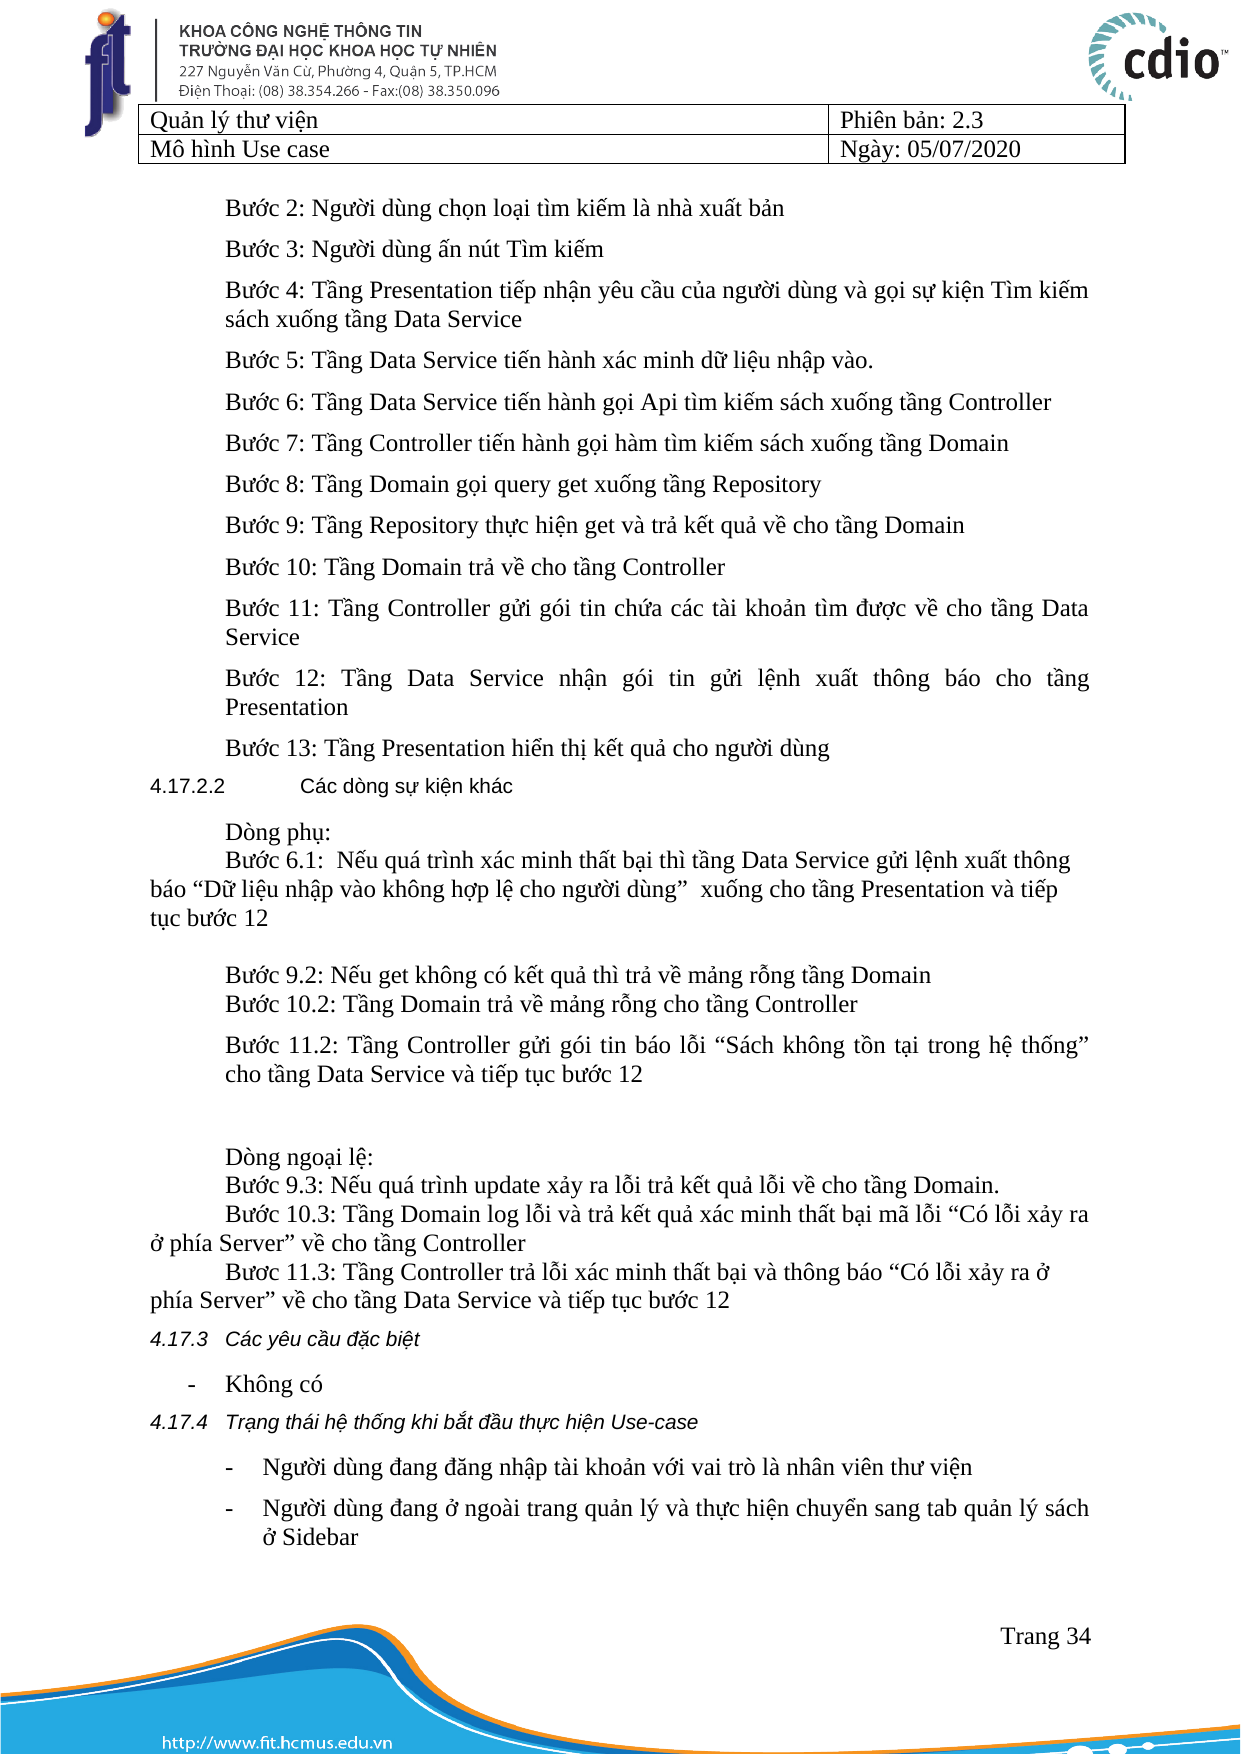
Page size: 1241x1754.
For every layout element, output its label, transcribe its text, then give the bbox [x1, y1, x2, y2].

picture [61, 1, 1241, 161]
text Bước 11.2: Tầng Controller gửi gói tin báo lỗi “Sách không tồn tại trong hệ thống” cho tầng Data Service và tiếp tục bước 12 [225, 1030, 1090, 1088]
text Bước 6.1: Nếu quá trình xác minh thất bại thì tầng Data Service gửi lệnh xuất thông báo “Dữ liệu nhập vào không hợp lệ cho người dùng” xuống cho tầng Presentation và tiếp tục bước 12 [150, 845, 1090, 932]
text Bước 9: Tầng Repository thực hiện get và trả kết quả về cho tầng Domain [225, 511, 1090, 539]
list Người dùng đang đăng nhập tài khoản với vai trò là nhân viên thư viện [225, 1452, 1090, 1481]
text Bước 4: Tầng Presentation tiếp nhận yêu cầu của người dùng và gọi sự kiện Tìm kiếm sách xuống tầng Data Service [225, 276, 1090, 333]
subtitle Các dòng sự kiện khác [150, 774, 1090, 798]
text Bước 7: Tầng Controller tiến hành gọi hàm tìm kiếm sách xuống tầng Domain [225, 428, 1090, 457]
text Bước 10.2: Tầng Domain trả về mảng rỗng cho tầng Controller [225, 989, 1090, 1018]
picture [829, 135, 1124, 161]
picture [829, 105, 1124, 134]
text Bước 6: Tầng Data Service tiến hành gọi Api tìm kiếm sách xuống tầng Controller [225, 387, 1090, 416]
text Bước 9.2: Nếu get không có kết quả thì trả về mảng rỗng tầng Domain [150, 960, 1090, 989]
text Bước 11: Tầng Controller gửi gói tin chứa các tài khoản tìm được về cho tầng Data Service [225, 593, 1090, 651]
text Bước 8: Tầng Domain gọi query get xuống tầng Repository [225, 469, 1090, 498]
picture [0, 1621, 1241, 1754]
text Bước 13: Tầng Presentation hiển thị kết quả cho người dùng [225, 733, 1090, 762]
text Bước 9.3: Nếu quá trình update xảy ra lỗi trả kết quả lỗi về cho tầng Domain. [150, 1170, 1090, 1199]
text Bươc 11.3: Tầng Controller trả lỗi xác minh thất bại và thông báo “Có lỗi xảy ra ở phía Server” về cho tầng Data Service và tiếp tục bước 12 [150, 1257, 1090, 1314]
picture [139, 105, 828, 134]
text Bước 2: Người dùng chọn loại tìm kiếm là nhà xuất bản [225, 193, 1090, 222]
text Bước 5: Tầng Data Service tiến hành xác minh dữ liệu nhập vào. [225, 346, 1090, 374]
subtitle Các yêu cầu đặc biệt [150, 1327, 1090, 1351]
text Bước 10.3: Tầng Domain log lỗi và trả kết quả xác minh thất bại mã lỗi “Có lỗi xảy ra ở phía Server” về cho tầng Controller [150, 1199, 1090, 1257]
picture [139, 135, 828, 161]
subtitle Trạng thái hệ thống khi bắt đầu thực hiện Use-case [150, 1410, 1090, 1434]
text Bước 3: Người dùng ấn nút Tìm kiếm [225, 234, 1090, 263]
text Dòng phụ: [150, 817, 1090, 845]
text Dòng ngoại lệ: [150, 1142, 1090, 1170]
list Không có [187, 1369, 1090, 1397]
list Người dùng đang ở ngoài trang quản lý và thực hiện chuyển sang tab quản lý sách ở Sidebar [225, 1493, 1090, 1551]
text Bước 10: Tầng Domain trả về cho tầng Controller [225, 552, 1090, 581]
text Bước 12: Tầng Data Service nhận gói tin gửi lệnh xuất thông báo cho tầng Presentation [225, 663, 1090, 721]
